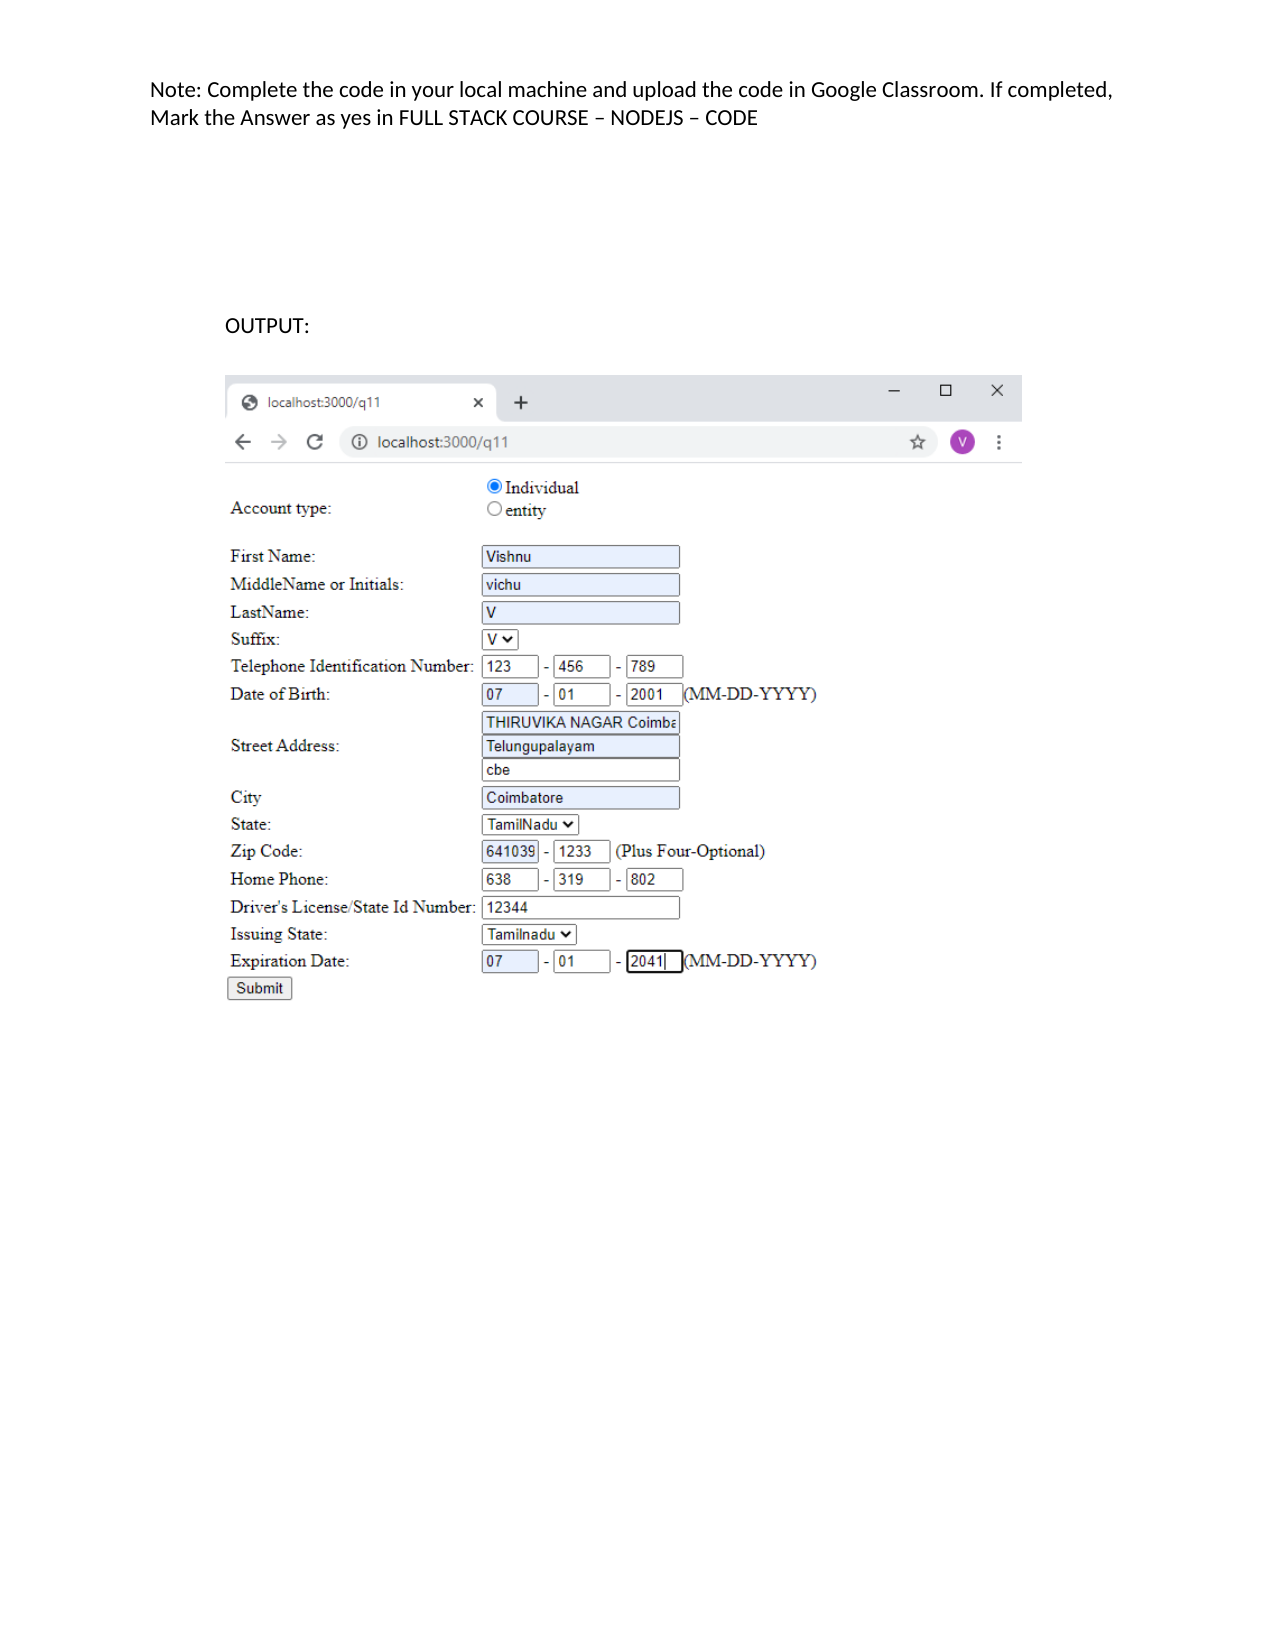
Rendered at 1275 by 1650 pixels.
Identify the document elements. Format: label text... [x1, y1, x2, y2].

picture [225, 375, 1022, 1065]
list OUTPUT: [225, 311, 1125, 339]
